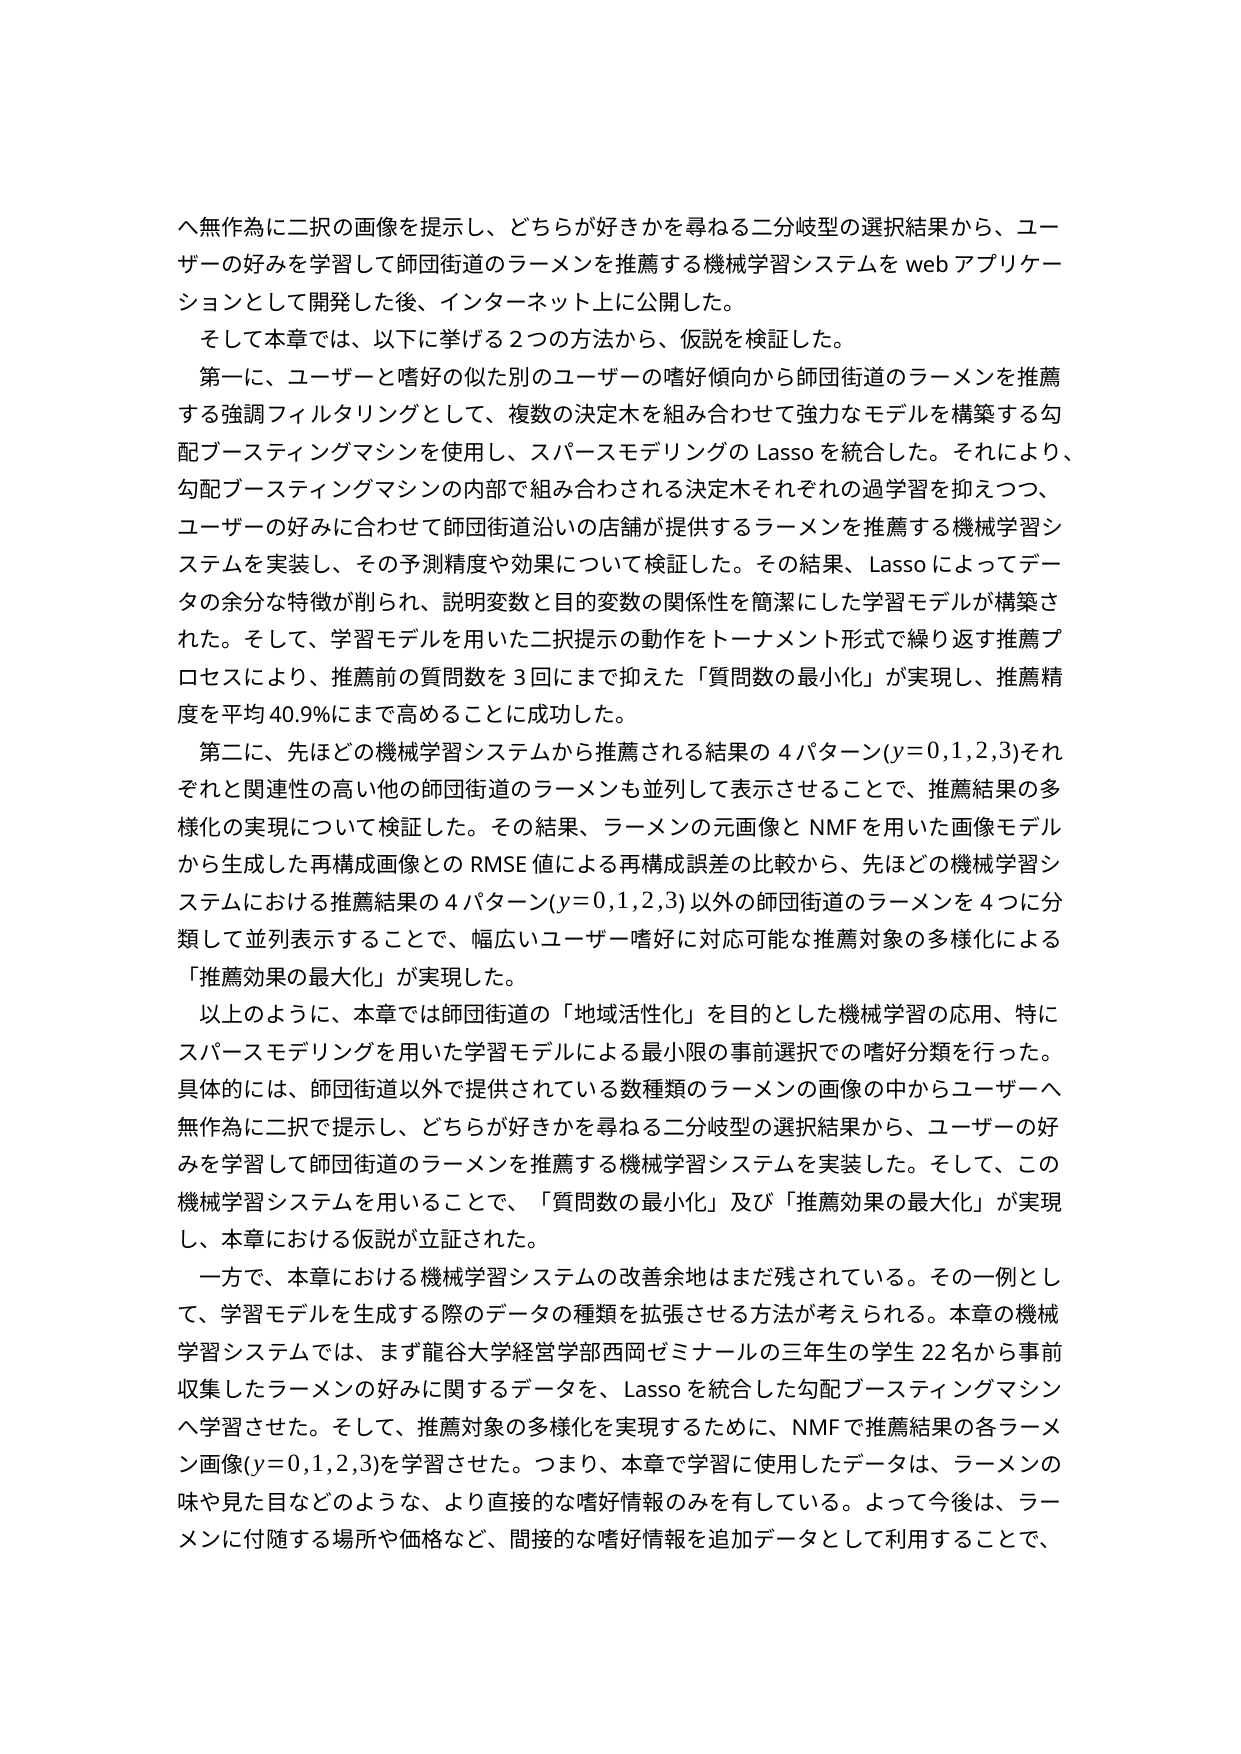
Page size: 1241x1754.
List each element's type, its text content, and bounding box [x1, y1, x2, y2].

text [177, 207, 1063, 319]
text そして本章では、以下に挙げる２つの方法から、仮説を検証した。 [177, 319, 1063, 357]
text 第二に、先ほどの機械学習システムから推薦される結果の4パターン()それぞれと関連性の高い他の師団街道のラーメンも並列して表示させることで、推薦結果の多様化の実現について検証した。その結果、ラーメンの元画像とNMFを用いた画像モデルから生成した再構成画像とのRMSE値による再構成誤差の比較から、先ほどの機械学習システムにおける推薦結果の4パターン() 以外の師団街道のラーメンを4つに分類して並列表示することで、幅広いユーザー嗜好に対応可能な推薦対象の多様化による「推薦効果の最大化」が実現した。 [177, 732, 1063, 994]
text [177, 1257, 1063, 1557]
text 以上のように、本章では師団街道の「地域活性化」を目的とした機械学習の応用、特にスパースモデリングを用いた学習モデルによる最小限の事前選択での嗜好分類を行った。具体的には、師団街道以外で提供されている数種類のラーメンの画像の中からユーザーへ無作為に二択で提示し、どちらが好きかを尋ねる二分岐型の選択結果から、ユーザーの好みを学習して師団街道のラーメンを推薦する機械学習システムを実装した。そして、この機械学習システムを用いることで、「質問数の最小化」及び「推薦効果の最大化」が実現し、本章における仮説が立証された。 [177, 994, 1063, 1257]
text 第一に、ユーザーと嗜好の似た別のユーザーの嗜好傾向から師団街道のラーメンを推薦する強調フィルタリングとして、複数の決定木を組み合わせて強力なモデルを構築する勾配ブースティングマシンを使用し、スパースモデリングのLassoを統合した。それにより、勾配ブースティングマシンの内部で組み合わされる決定木それぞれの過学習を抑えつつ、ユーザーの好みに合わせて師団街道沿いの店舗が提供するラーメンを推薦する機械学習システムを実装し、その予測精度や効果について検証した。その結果、Lassoによってデータの余分な特徴が削られ、説明変数と目的変数の関係性を簡潔にした学習モデルが構築された。そして、学習モデルを用いた二択提示の動作をトーナメント形式で繰り返す推薦プロセスにより、推薦前の質問数を3回にまで抑えた「質問数の最小化」が実現し、推薦精度を平均40.9%にまで高めることに成功した。 [177, 357, 1063, 732]
